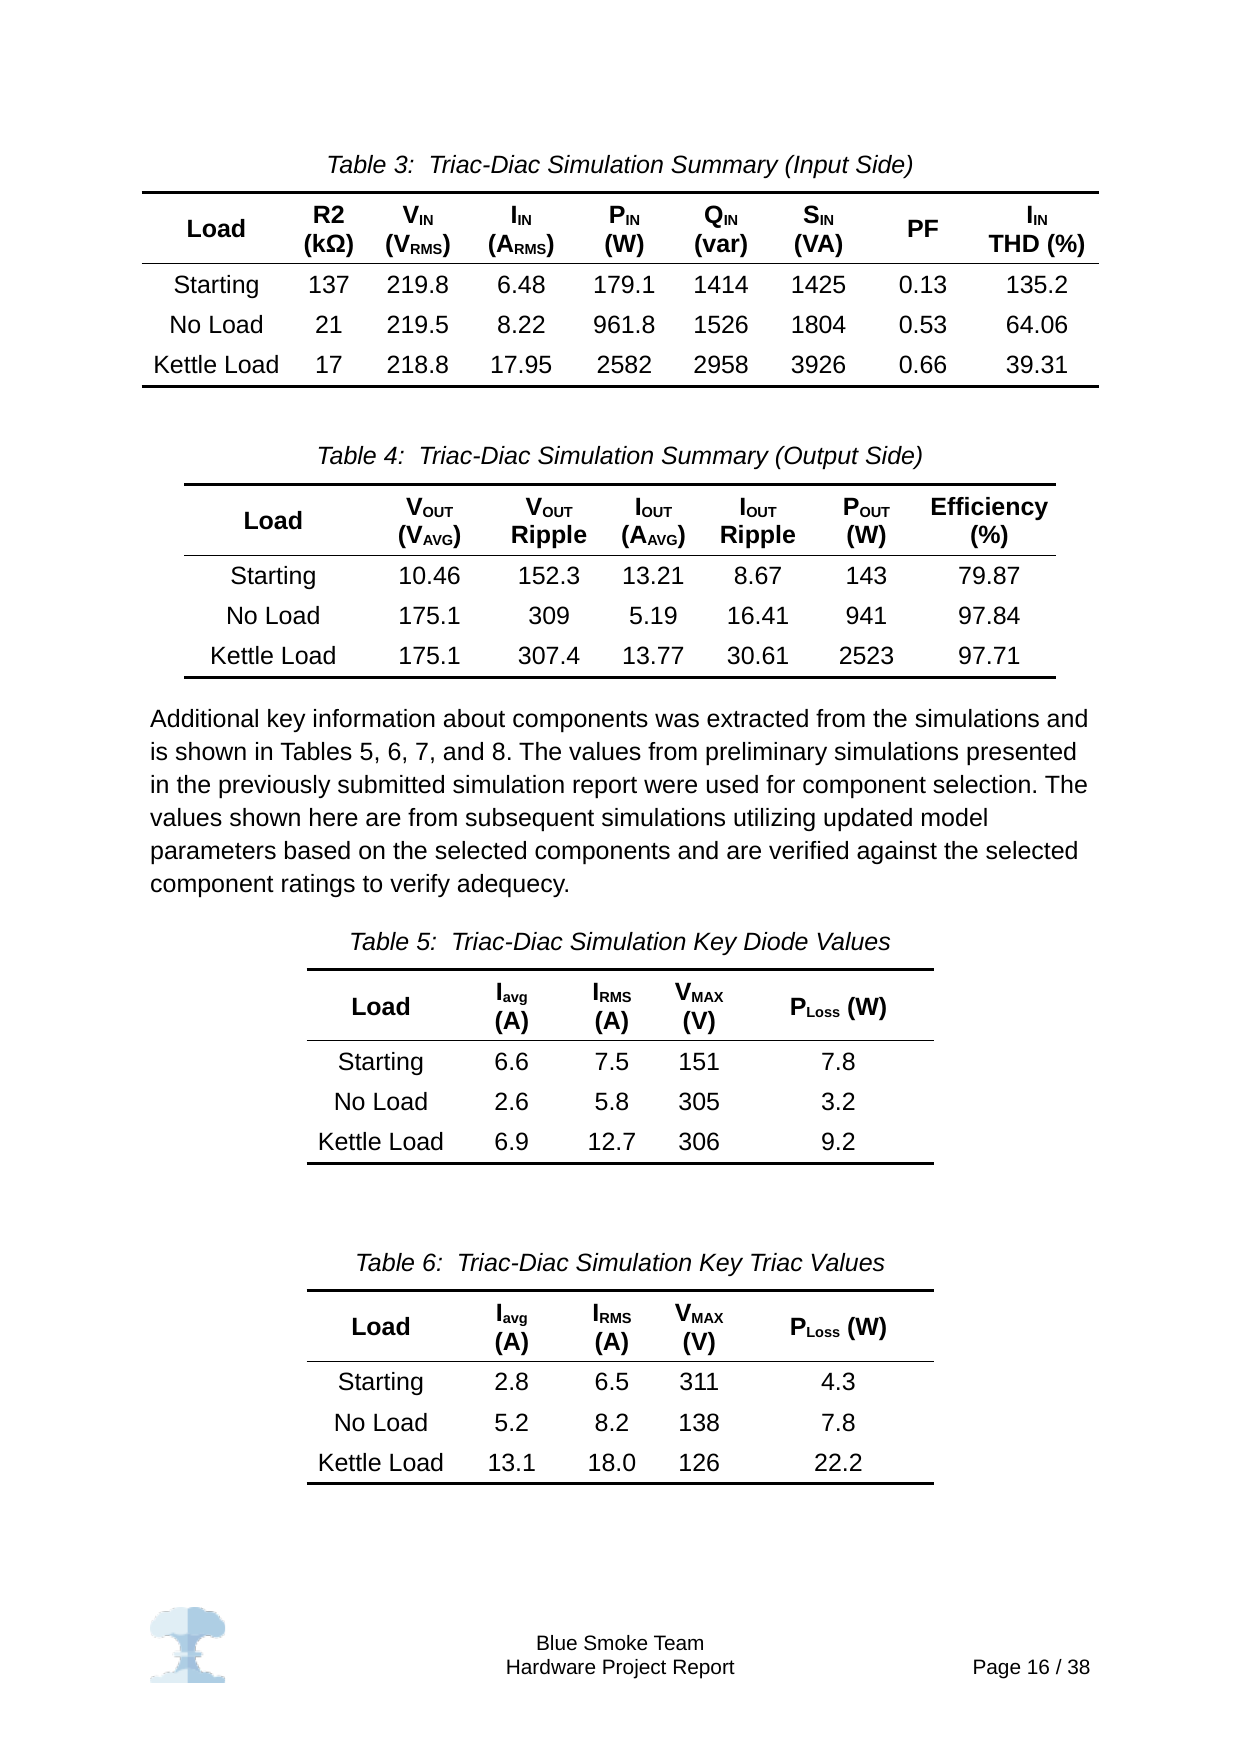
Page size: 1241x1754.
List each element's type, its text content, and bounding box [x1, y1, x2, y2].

table_cell Kettle Load [307, 1121, 455, 1162]
table_header IIN (ARMS) [469, 194, 573, 263]
table_cell 2523 [810, 636, 922, 676]
text Table 6: Triac-Diac Simulation Key Triac Values [150, 1248, 1090, 1276]
table_cell Kettle Load [307, 1442, 455, 1482]
table_header PIN (W) [573, 194, 675, 263]
table_cell Starting [184, 556, 362, 595]
table_header PLoss (W) [743, 1292, 934, 1361]
table_header IIN THD (%) [975, 194, 1098, 263]
table_cell 6.5 [568, 1362, 655, 1402]
table_cell Starting [307, 1041, 455, 1081]
table_cell 151 [655, 1041, 743, 1081]
table_header SIN (VA) [766, 194, 870, 263]
table_cell 143 [810, 556, 922, 595]
table_cell 8.2 [568, 1402, 655, 1442]
table_cell 961.8 [573, 304, 675, 344]
table_cell 2582 [573, 344, 675, 384]
table_header Efficiency (%) [923, 486, 1056, 555]
table_cell 3.2 [743, 1081, 934, 1121]
table_header VOUT (VAVG) [362, 486, 497, 555]
table_cell 175.1 [362, 595, 497, 636]
table_cell 311 [655, 1362, 743, 1402]
table_cell 175.1 [362, 636, 497, 676]
table_cell 22.2 [743, 1442, 934, 1482]
table_cell 21 [291, 304, 366, 344]
table_cell 6.9 [455, 1121, 568, 1162]
table_cell 138 [655, 1402, 743, 1442]
table_cell 135.2 [975, 264, 1098, 304]
table_cell 941 [810, 595, 922, 636]
table_cell 219.5 [366, 304, 469, 344]
table_header Iavg (A) [455, 971, 568, 1040]
text Table 5: Triac-Diac Simulation Key Diode Values [150, 927, 1090, 956]
table_cell 30.61 [706, 636, 810, 676]
table_cell 5.2 [455, 1402, 568, 1442]
table_cell 5.8 [568, 1081, 655, 1121]
table_cell 8.67 [706, 556, 810, 595]
table_header QIN (var) [675, 194, 766, 263]
table_cell 2.8 [455, 1362, 568, 1402]
table_header Load [307, 971, 455, 1040]
table_cell 126 [655, 1442, 743, 1482]
table_cell 3926 [766, 344, 870, 384]
table_header VIN (VRMS) [366, 194, 469, 263]
table_cell 6.6 [455, 1041, 568, 1081]
table_cell Starting [142, 264, 291, 304]
table_cell 13.1 [455, 1442, 568, 1482]
table_cell 39.31 [975, 344, 1098, 384]
table_header PF [870, 194, 975, 263]
table_cell 12.7 [568, 1121, 655, 1162]
table_cell 218.8 [366, 344, 469, 384]
table_cell 1414 [675, 264, 766, 304]
table_cell 309 [497, 595, 601, 636]
table_header POUT (W) [810, 486, 922, 555]
table_cell 0.66 [870, 344, 975, 384]
table_header VMAX (V) [655, 1292, 743, 1361]
table_header IOUT (AAVG) [601, 486, 706, 555]
table_cell 4.3 [743, 1362, 934, 1402]
picture [150, 1607, 226, 1683]
table_cell 219.8 [366, 264, 469, 304]
table_cell 17.95 [469, 344, 573, 384]
table_header Load [307, 1292, 455, 1361]
table_cell No Load [142, 304, 291, 344]
table_header IRMS (A) [568, 1292, 655, 1361]
table_cell 1804 [766, 304, 870, 344]
table_cell 97.71 [923, 636, 1056, 676]
table_header IRMS (A) [568, 971, 655, 1040]
table_cell 64.06 [975, 304, 1098, 344]
text Additional key information about components was extracted from the simulations and is shown in Tables 5, 6, 7, and 8. The values from preliminary simulations presented in the previously submitted simulation report were used for component selection. The values shown here are from subsequent simulations utilizing updated model parameters based on the selected components and are verified against the selected component ratings to verify adequecy. [150, 704, 1090, 898]
table_cell 9.2 [743, 1121, 934, 1162]
table_cell No Load [307, 1402, 455, 1442]
table_header Iavg (A) [455, 1292, 568, 1361]
table_cell Kettle Load [184, 636, 362, 676]
table_cell 306 [655, 1121, 743, 1162]
table_header Load [142, 194, 291, 263]
table_cell 18.0 [568, 1442, 655, 1482]
table_cell 7.5 [568, 1041, 655, 1081]
text Table 4: Triac-Diac Simulation Summary (Output Side) [150, 441, 1090, 470]
table_cell 13.21 [601, 556, 706, 595]
table_cell No Load [184, 595, 362, 636]
table_cell 7.8 [743, 1041, 934, 1081]
table_cell Starting [307, 1362, 455, 1402]
table_cell 16.41 [706, 595, 810, 636]
table_cell 307.4 [497, 636, 601, 676]
table_cell No Load [307, 1081, 455, 1121]
table_cell Kettle Load [142, 344, 291, 384]
table_header R2 (kΩ) [291, 194, 366, 263]
table_header Load [184, 486, 362, 555]
table_cell 79.87 [923, 556, 1056, 595]
table_cell 0.53 [870, 304, 975, 344]
table_cell 8.22 [469, 304, 573, 344]
table_cell 6.48 [469, 264, 573, 304]
table_cell 97.84 [923, 595, 1056, 636]
table_header IOUT Ripple [706, 486, 810, 555]
table_cell 13.77 [601, 636, 706, 676]
table_cell 137 [291, 264, 366, 304]
table_header PLoss (W) [743, 971, 934, 1040]
text Table 3: Triac-Diac Simulation Summary (Input Side) [150, 150, 1090, 179]
table_cell 2.6 [455, 1081, 568, 1121]
table_cell 5.19 [601, 595, 706, 636]
table_cell 1425 [766, 264, 870, 304]
table_cell 179.1 [573, 264, 675, 304]
table_header VMAX (V) [655, 971, 743, 1040]
table_cell 305 [655, 1081, 743, 1121]
table_cell 7.8 [743, 1402, 934, 1442]
table_cell 1526 [675, 304, 766, 344]
table_cell 10.46 [362, 556, 497, 595]
table_header VOUT Ripple [497, 486, 601, 555]
table_cell 2958 [675, 344, 766, 384]
table_cell 0.13 [870, 264, 975, 304]
table_cell 17 [291, 344, 366, 384]
table_cell 152.3 [497, 556, 601, 595]
